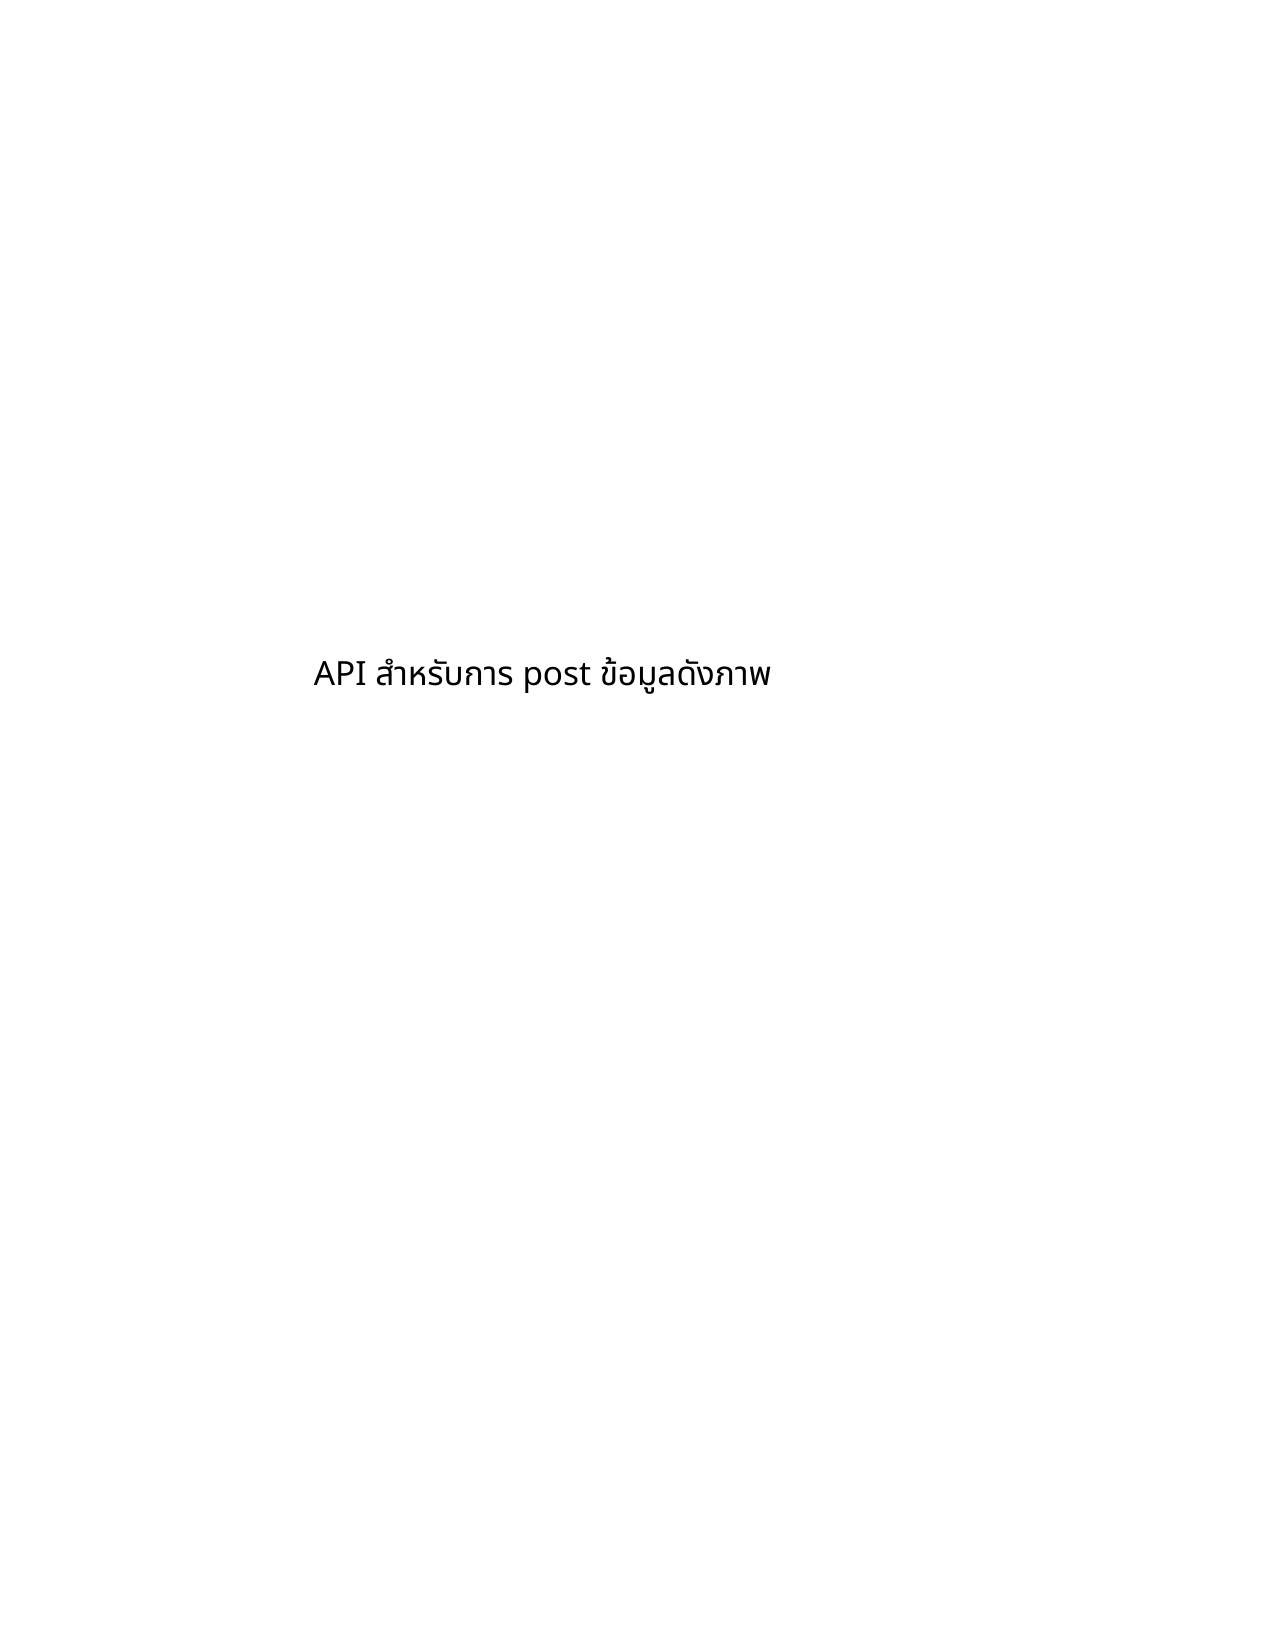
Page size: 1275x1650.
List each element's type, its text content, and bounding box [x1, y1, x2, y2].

list API สำหรับการ post ข้อมูลดังภาพ [314, 649, 1125, 700]
